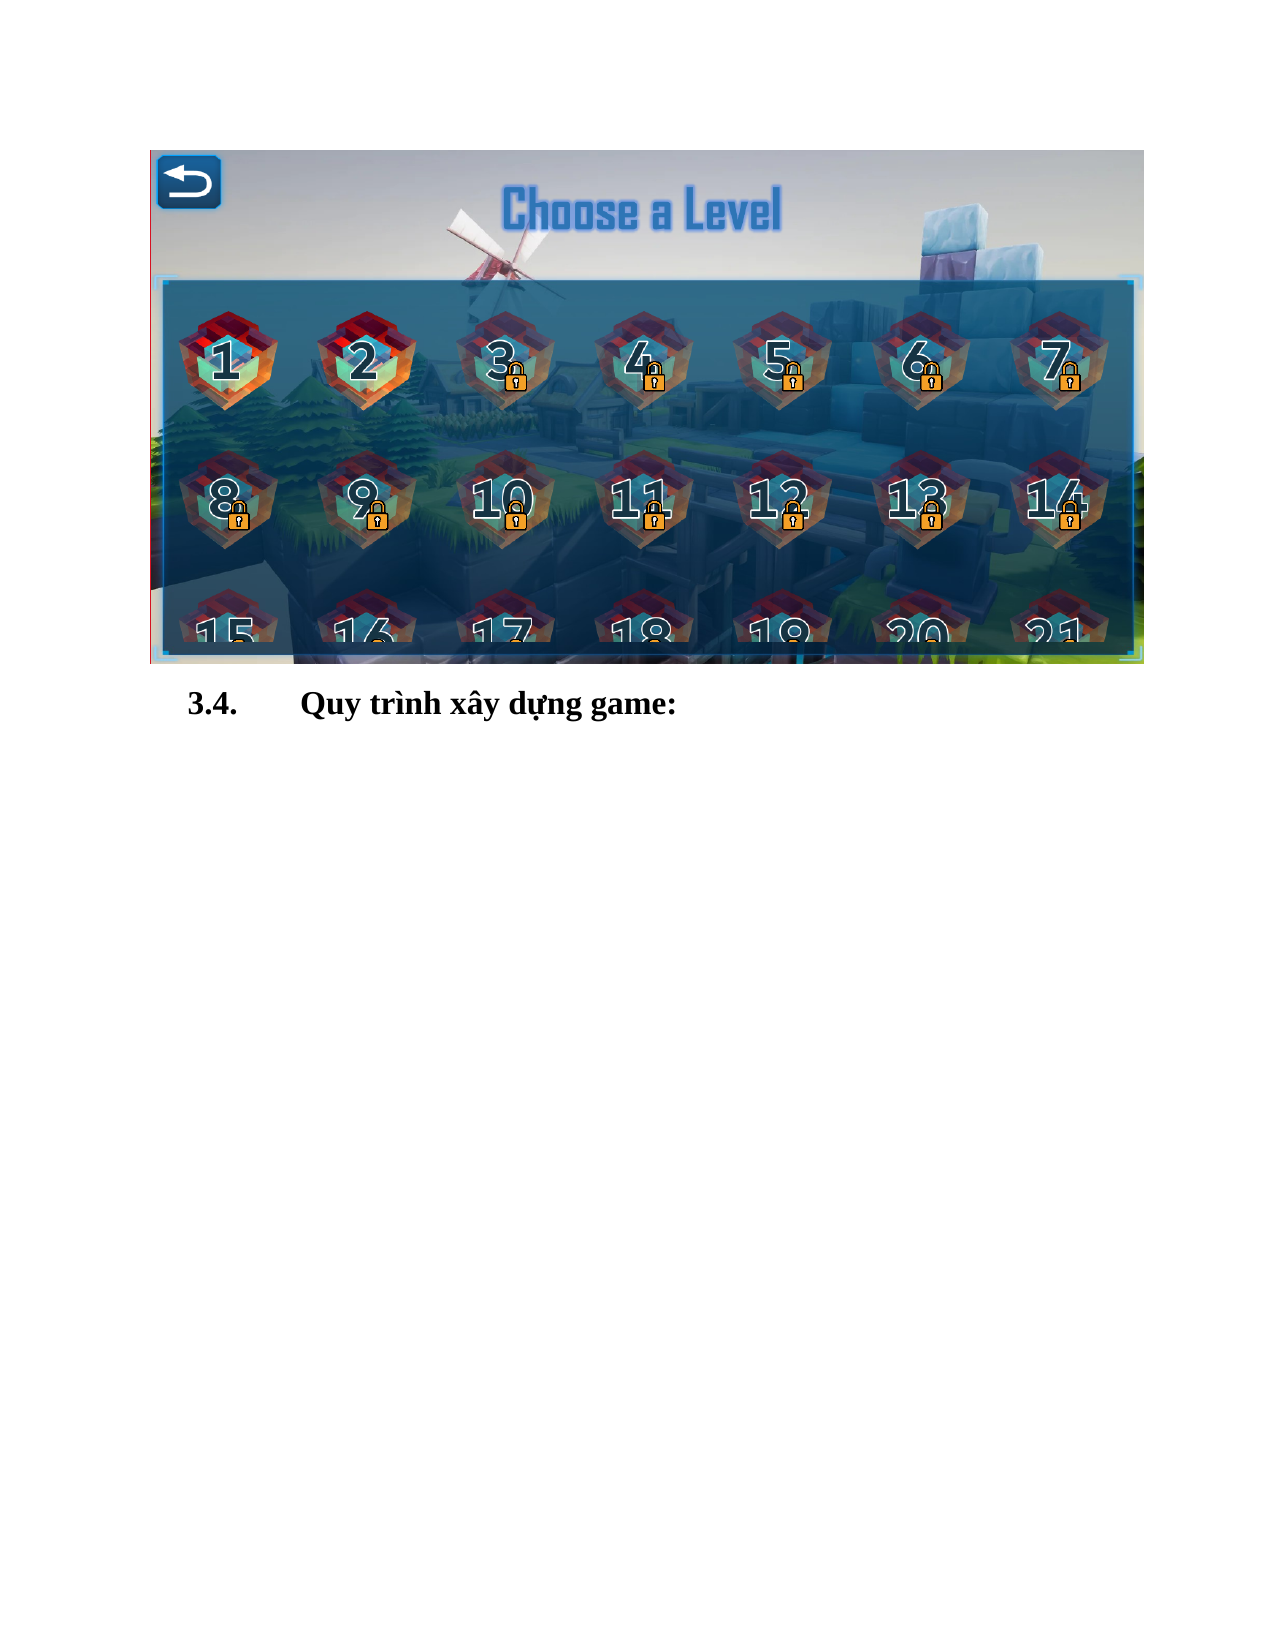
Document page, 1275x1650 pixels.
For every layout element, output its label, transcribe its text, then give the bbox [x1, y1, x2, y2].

picture [150, 150, 1144, 664]
list Quy trình xây dựng game: [187, 683, 1144, 721]
